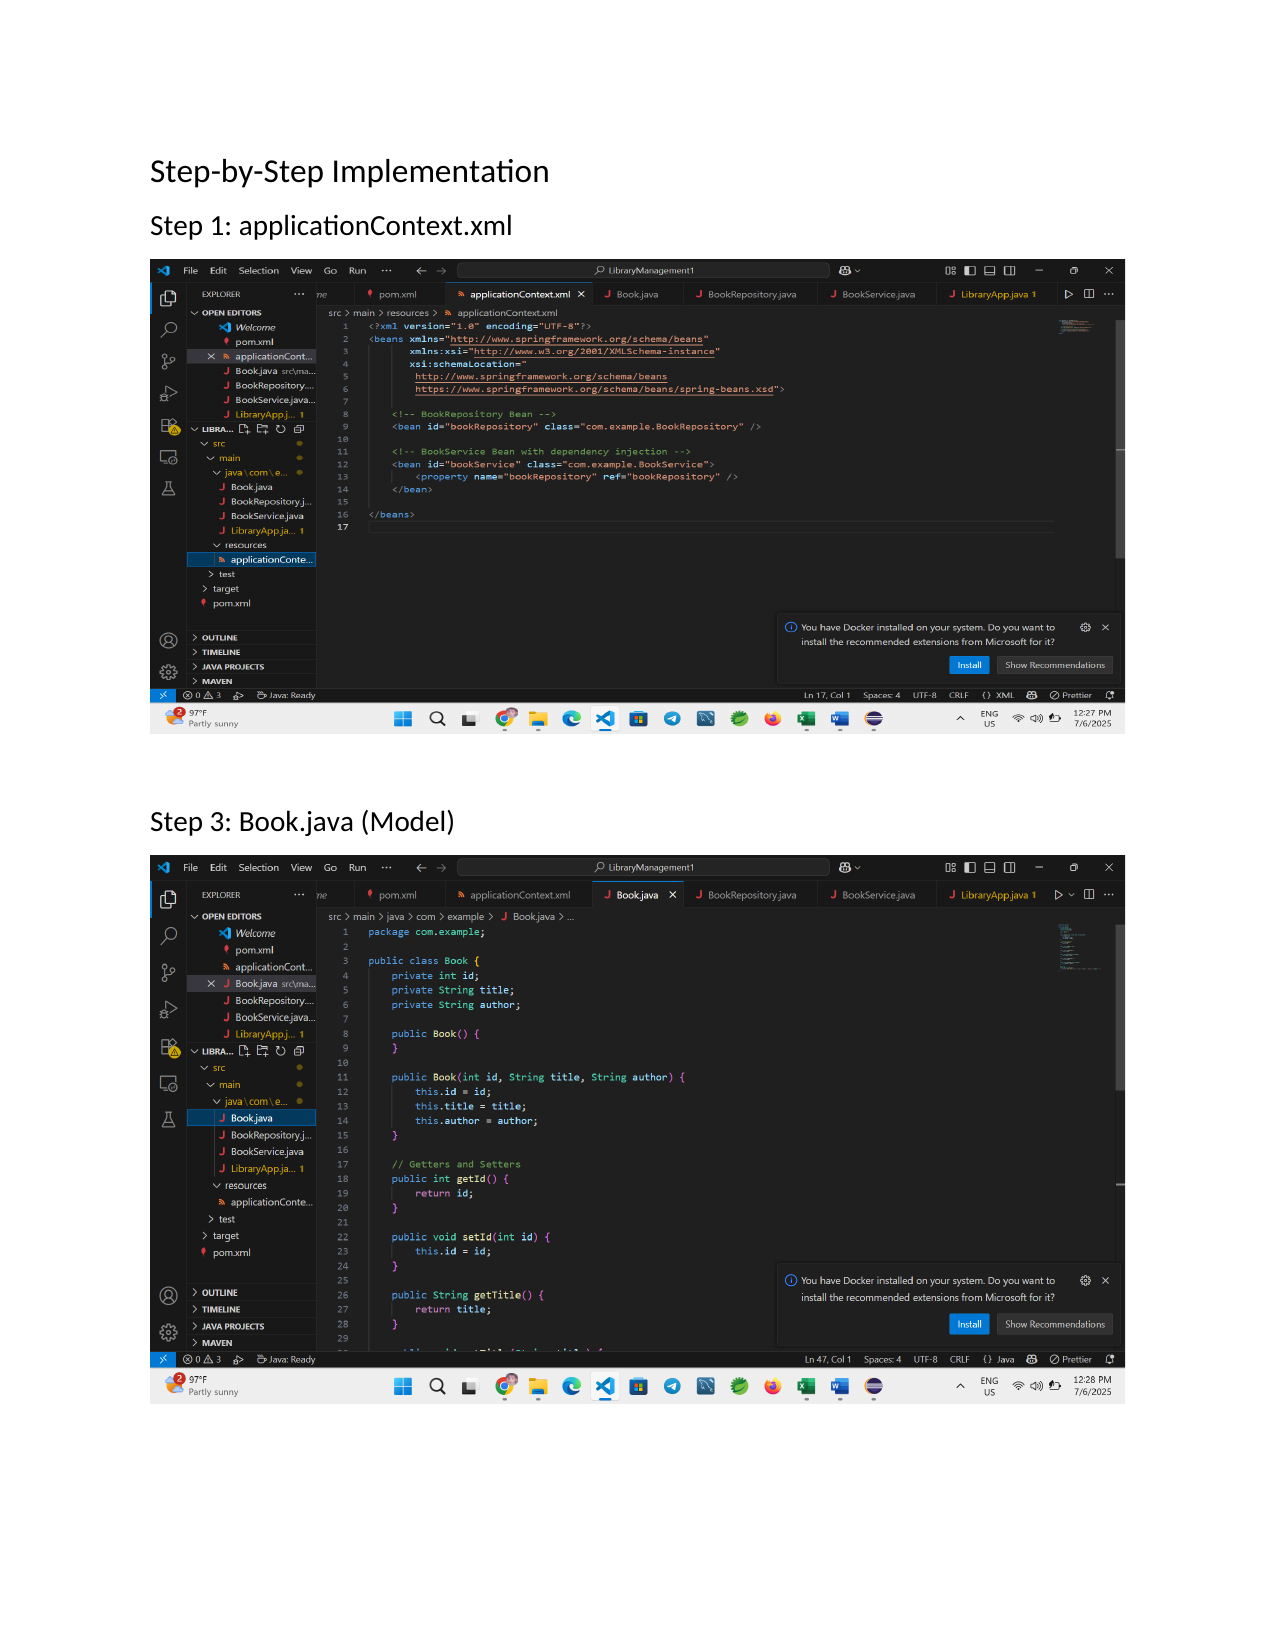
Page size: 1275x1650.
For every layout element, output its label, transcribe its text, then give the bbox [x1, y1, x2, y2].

picture [150, 259, 1125, 734]
subtitle Step 1: applicationContext.xml [150, 207, 1125, 243]
subtitle Step-by-Step Implementation [150, 150, 1125, 191]
subtitle Step 3: Book.java (Model) [150, 803, 1125, 838]
picture [150, 855, 1125, 1404]
